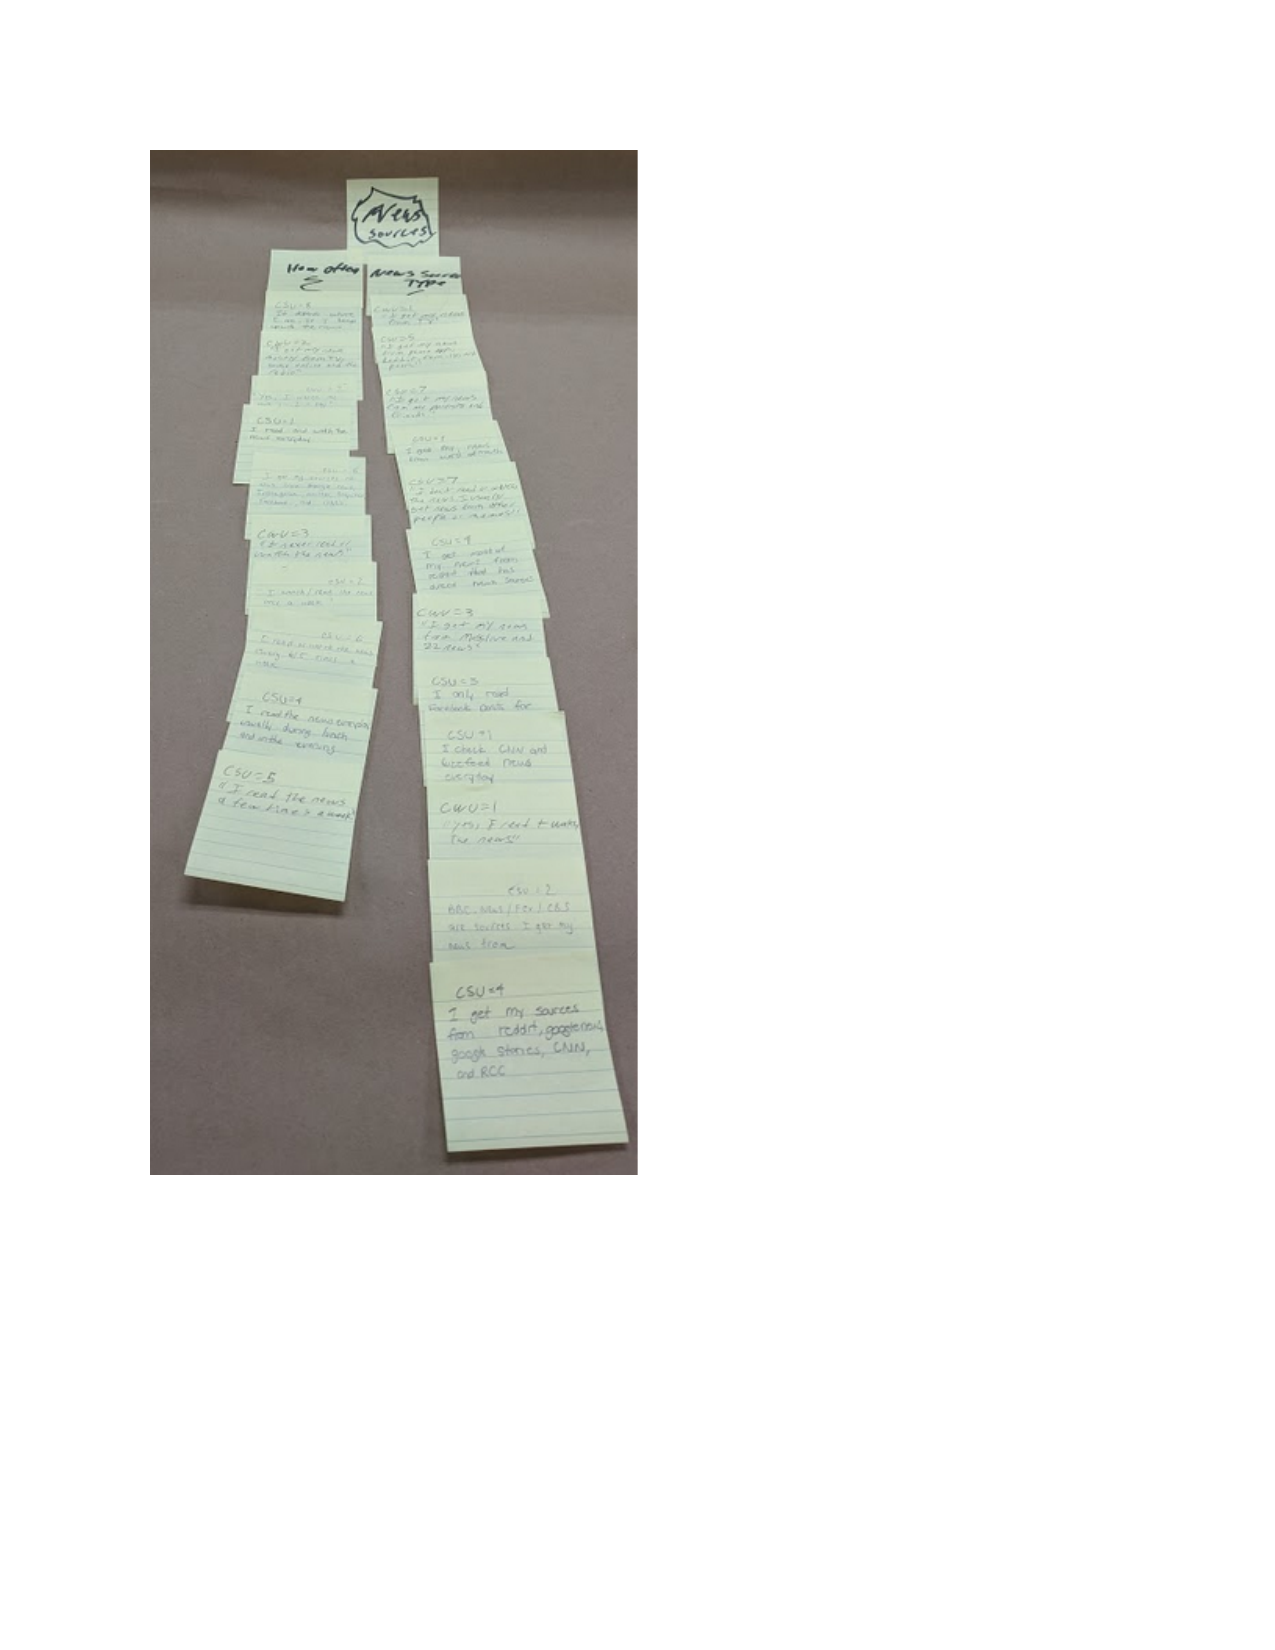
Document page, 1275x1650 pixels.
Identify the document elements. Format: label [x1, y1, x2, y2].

picture [150, 150, 638, 1175]
